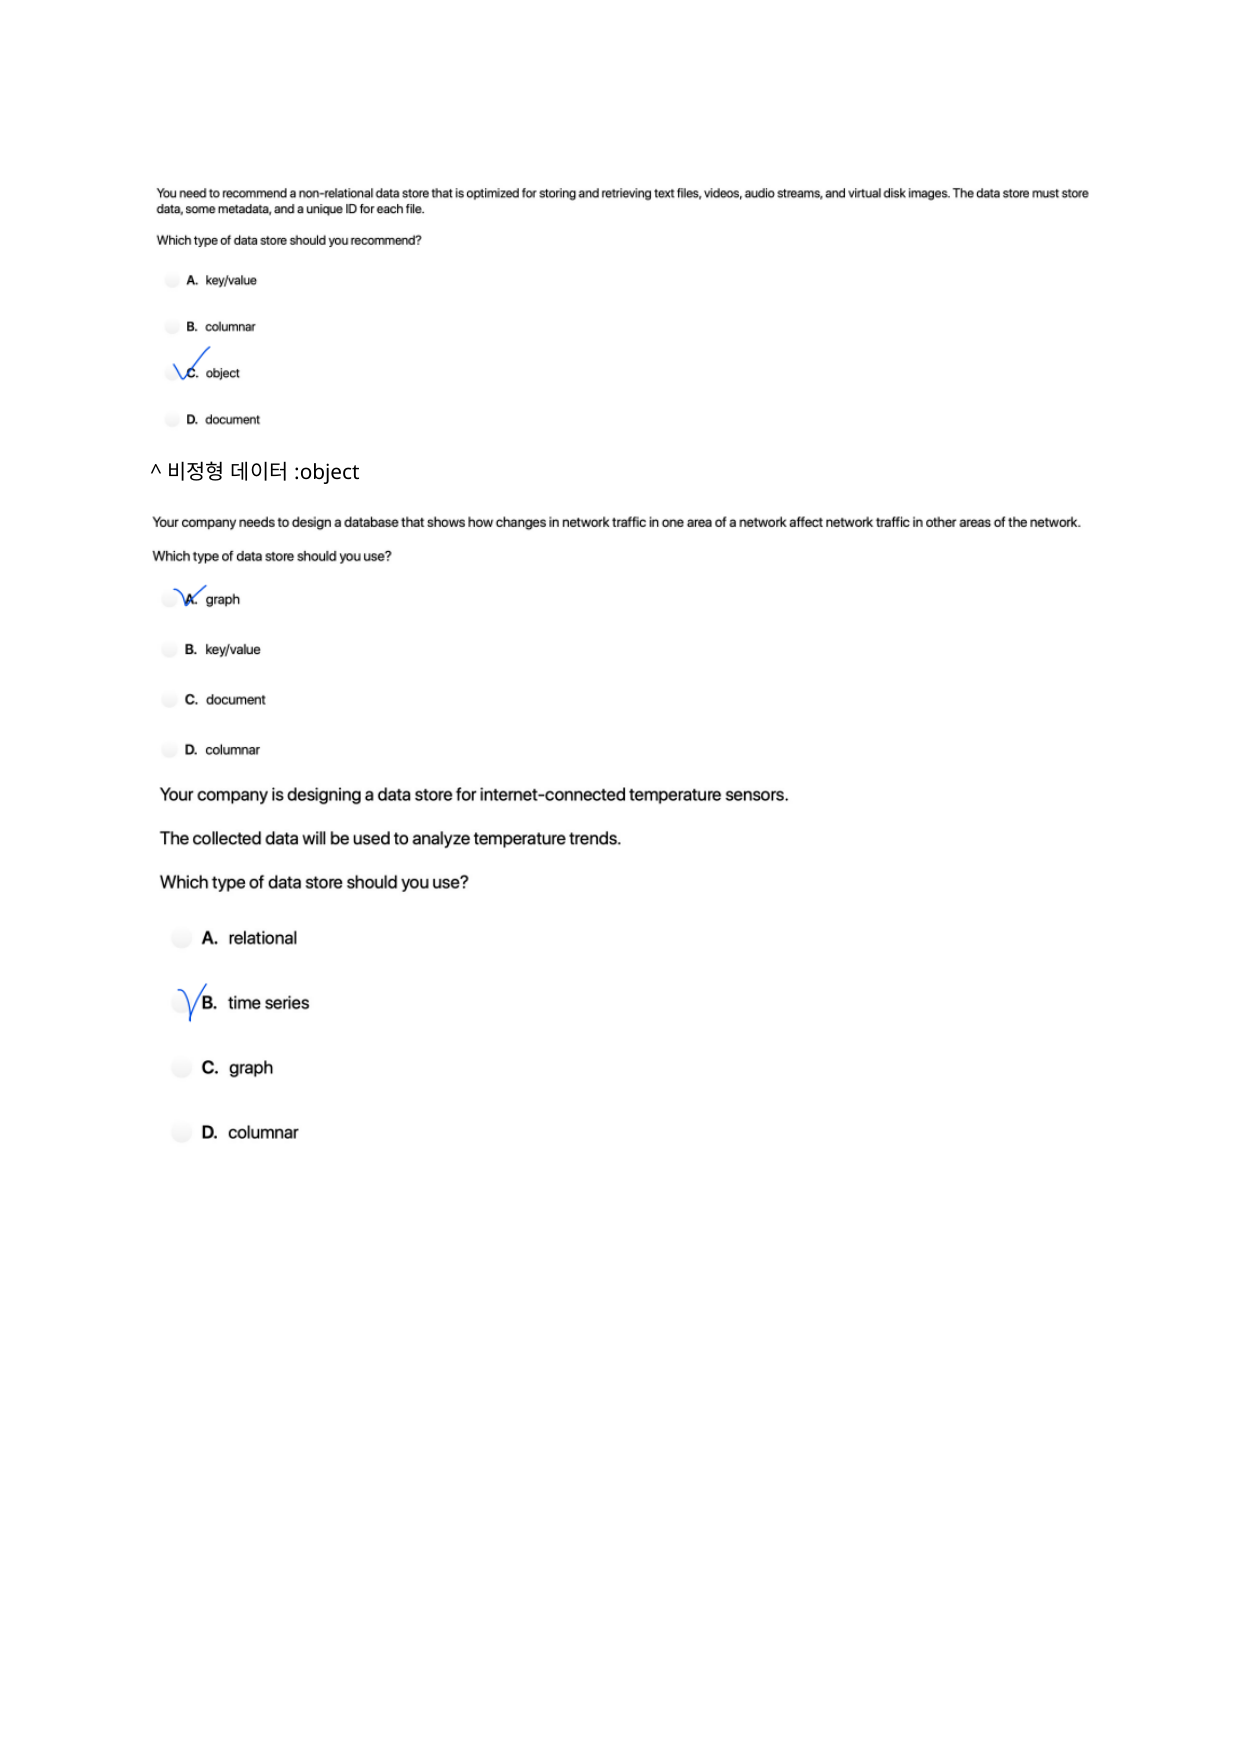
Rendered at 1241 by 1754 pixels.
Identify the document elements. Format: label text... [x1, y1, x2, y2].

picture [150, 177, 1091, 437]
picture [150, 772, 799, 1153]
text ^ 비정형 데이터 :object [150, 455, 1090, 486]
picture [150, 504, 1091, 770]
